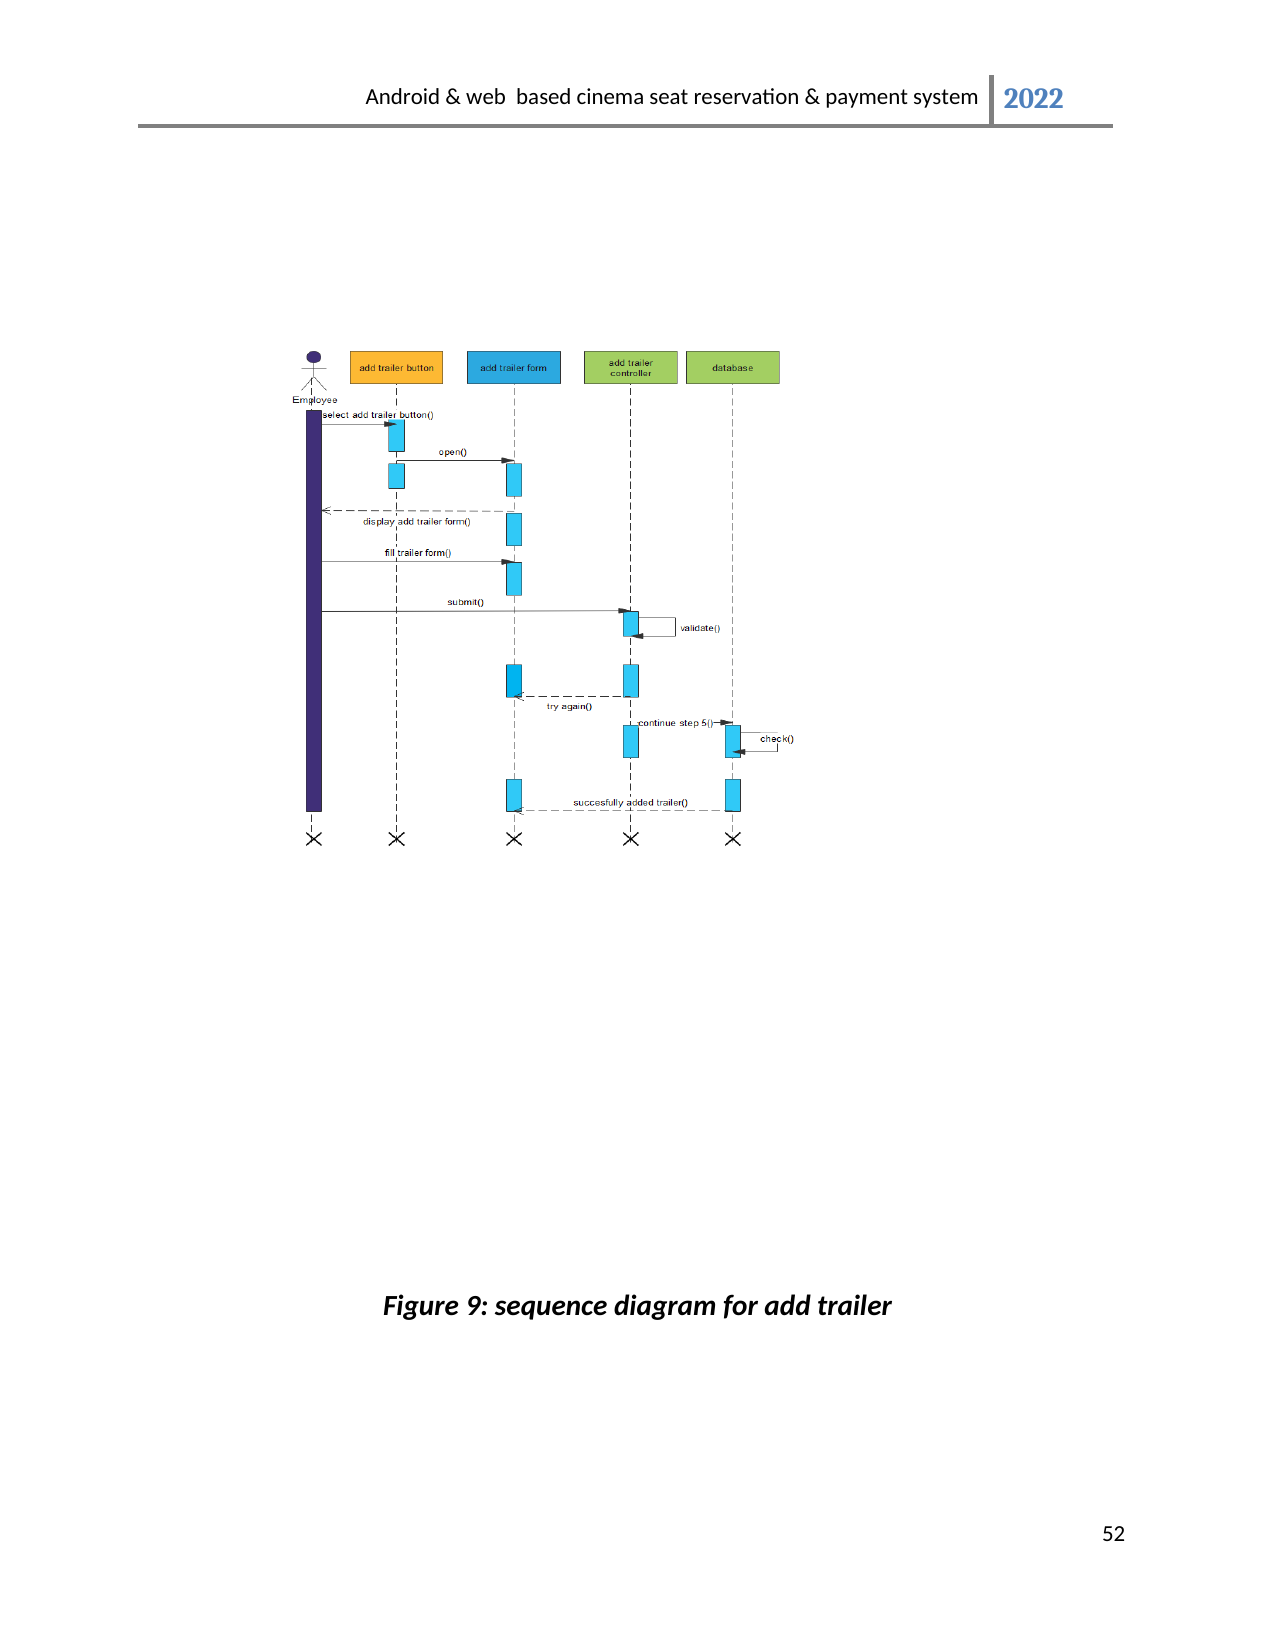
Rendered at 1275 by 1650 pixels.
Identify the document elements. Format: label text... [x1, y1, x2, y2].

picture [150, 242, 1018, 1274]
text Figure 9: sequence diagram for add trailer [150, 1287, 1125, 1323]
